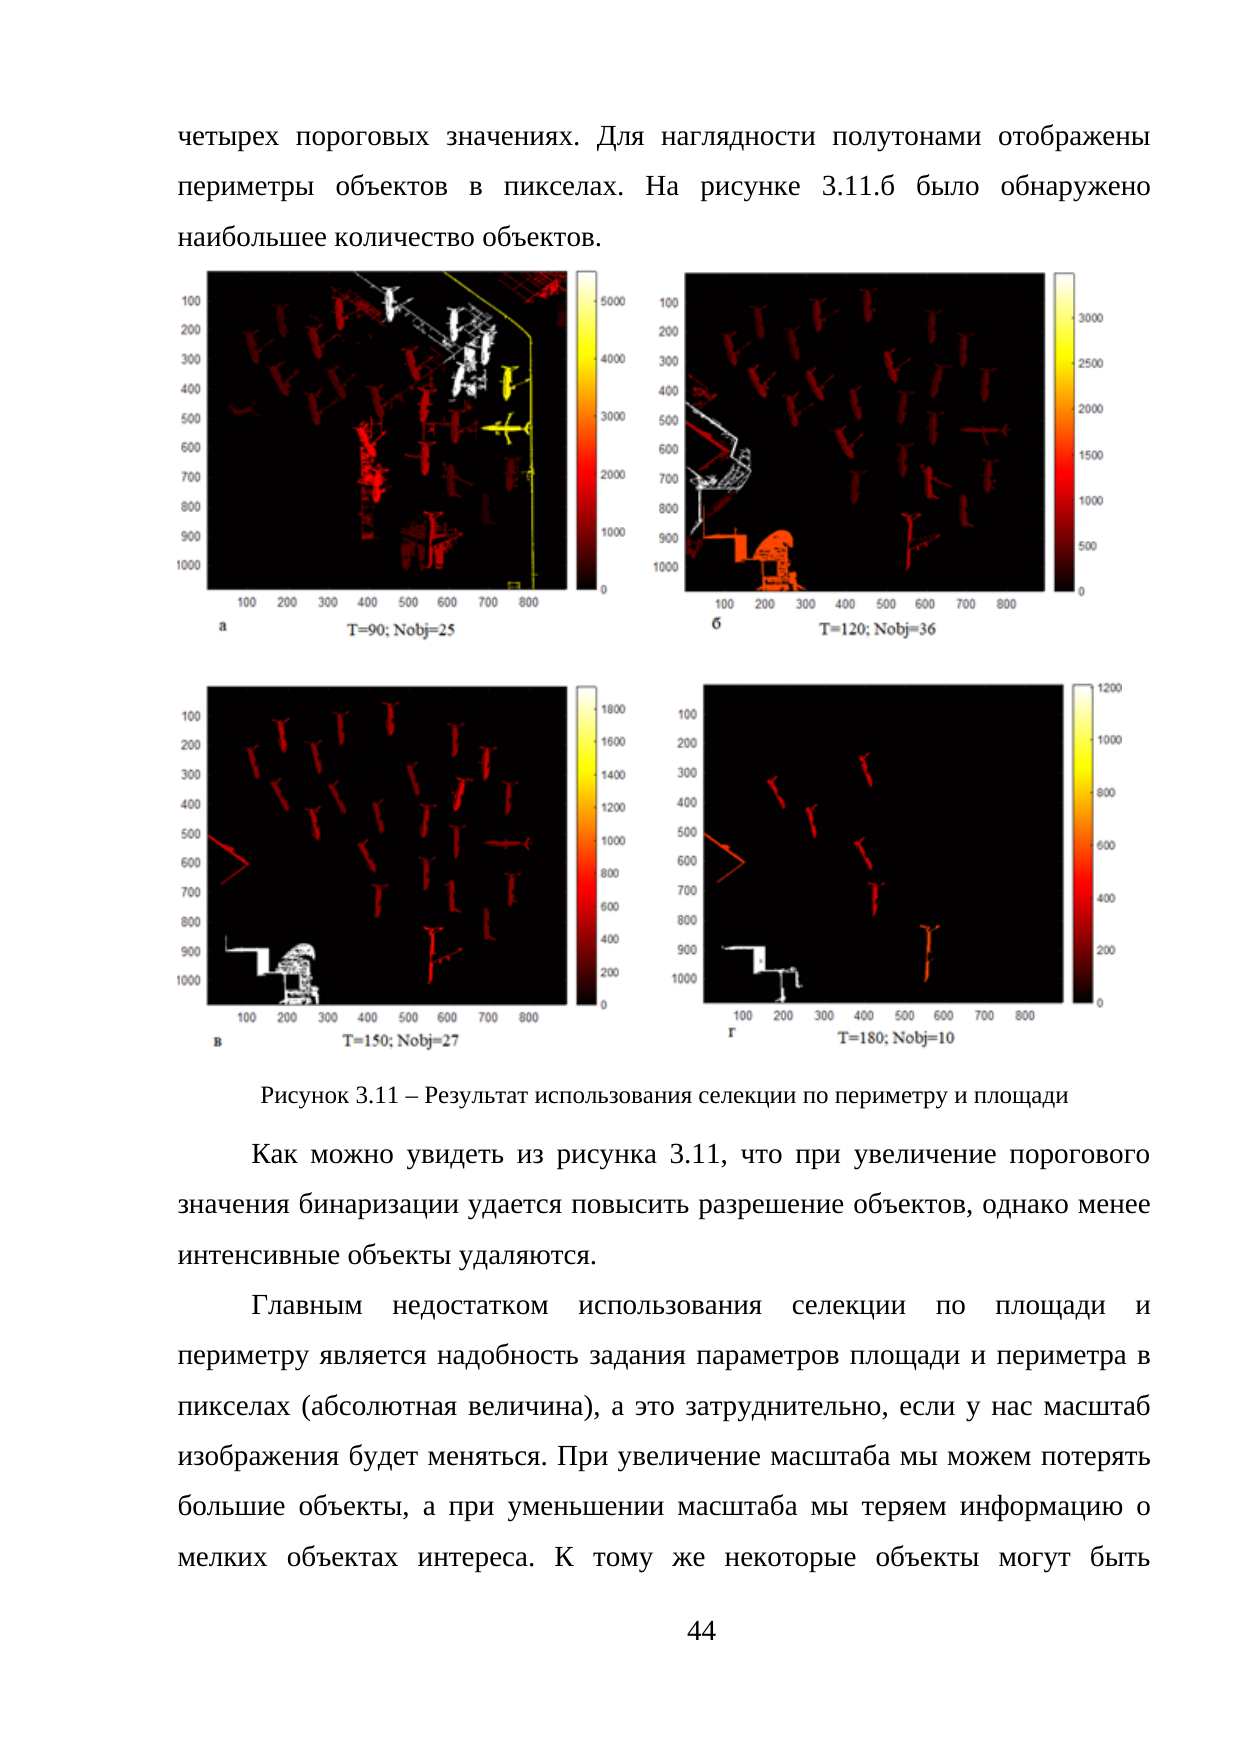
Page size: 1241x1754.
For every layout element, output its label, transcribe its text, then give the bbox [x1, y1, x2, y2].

text Как можно увидеть из рисунка 3.11, что при увеличение порогового значения бинаризации удается повысить разрешение объектов, однако менее интенсивные объекты удаляются. [177, 1136, 1152, 1270]
picture [177, 269, 1122, 1064]
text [177, 118, 1152, 252]
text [177, 1287, 1152, 1572]
text Рисунок 3.11 – Результат использования селекции по периметру и площади [177, 1081, 1152, 1109]
